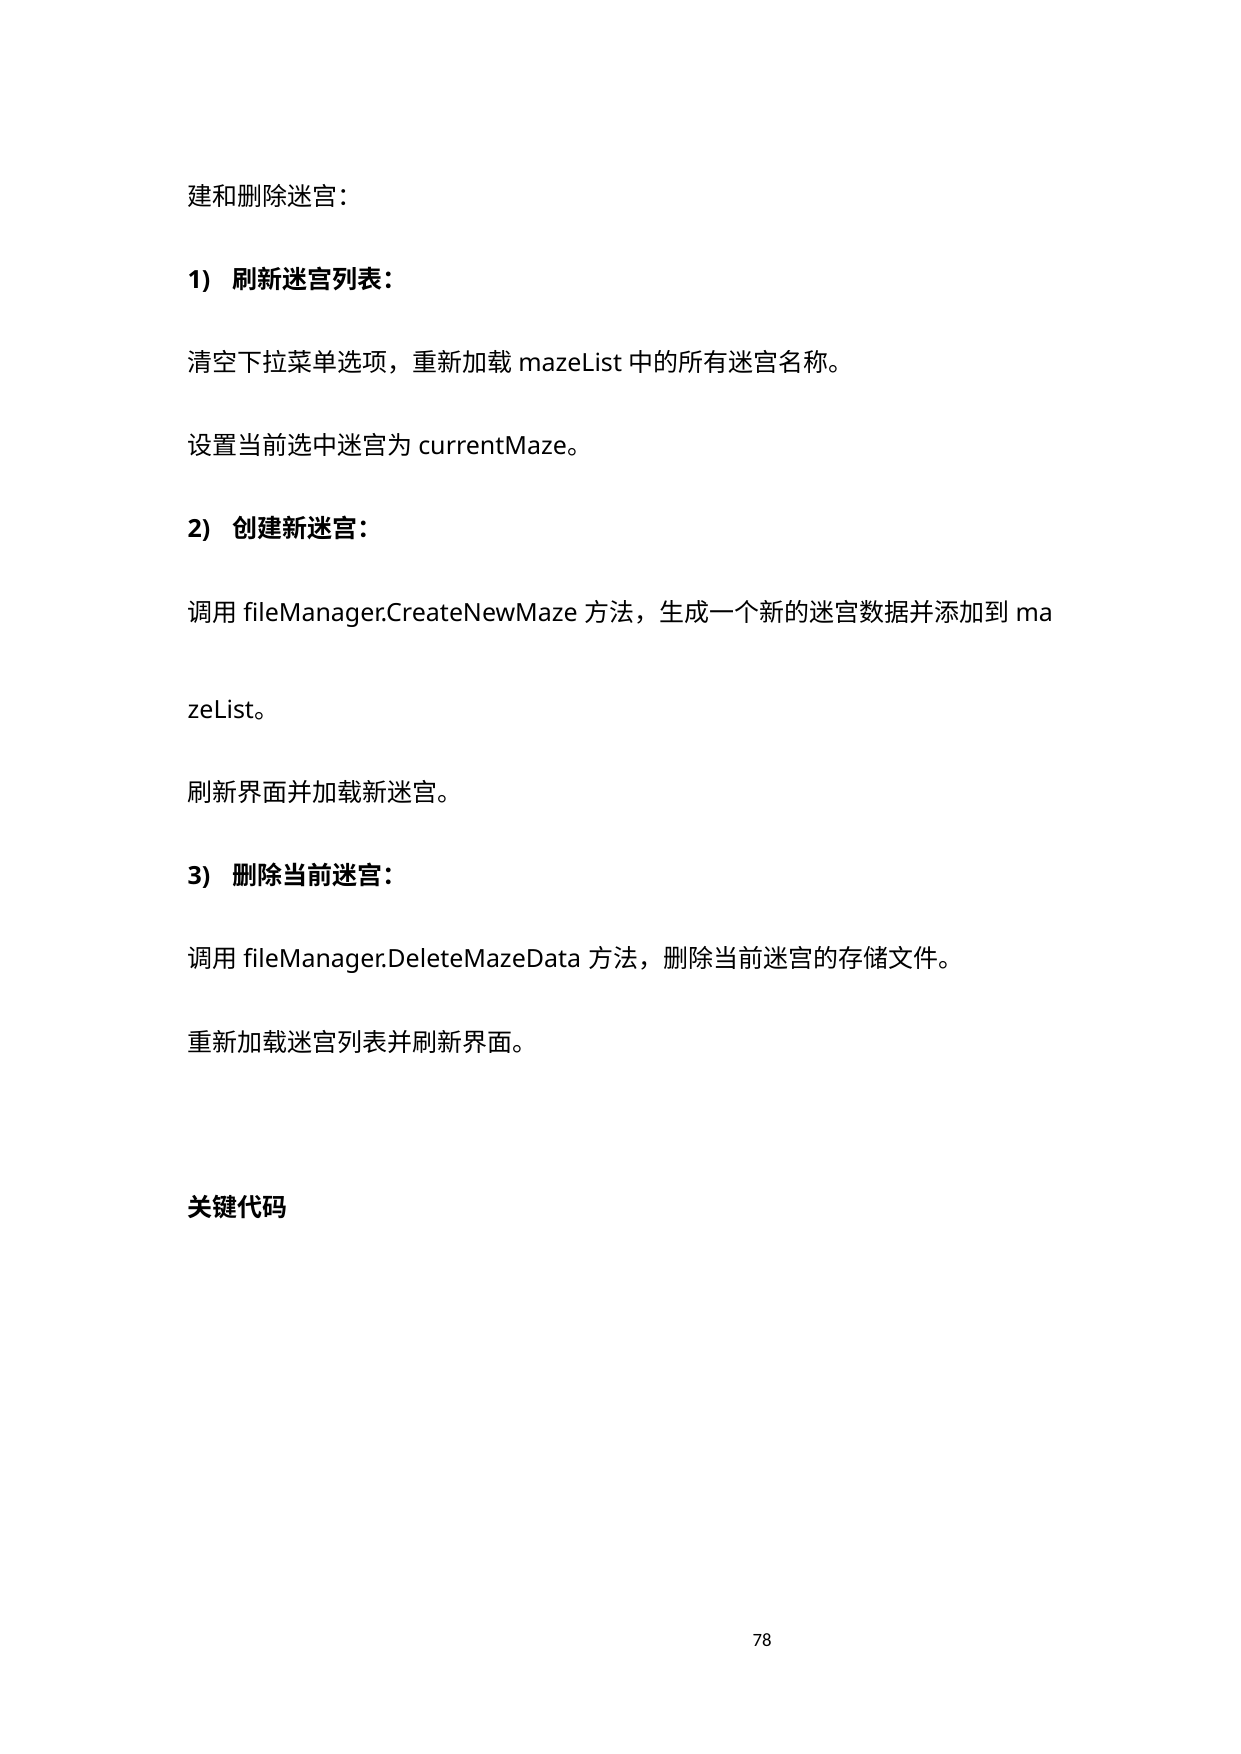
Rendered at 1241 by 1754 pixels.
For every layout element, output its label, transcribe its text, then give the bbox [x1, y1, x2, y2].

text 设置当前选中迷宫为 currentMaze。 [187, 411, 1053, 476]
text 重新加载迷宫列表并刷新界面。 [187, 1008, 1053, 1073]
text 清空下拉菜单选项，重新加载 mazeList 中的所有迷宫名称。 [187, 328, 1053, 393]
list 删除当前迷宫： [187, 841, 1053, 906]
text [187, 162, 1053, 227]
list 创建新迷宫： [187, 494, 1053, 559]
text 调用 fileManager.CreateNewMaze 方法，生成一个新的迷宫数据并添加到 mazeList。 [187, 578, 1053, 740]
text 刷新界面并加载新迷宫。 [187, 758, 1053, 823]
text 关键代码 [187, 1173, 1053, 1238]
list 刷新迷宫列表： [187, 245, 1053, 310]
text 调用 fileManager.DeleteMazeData 方法，删除当前迷宫的存储文件。 [187, 924, 1053, 989]
